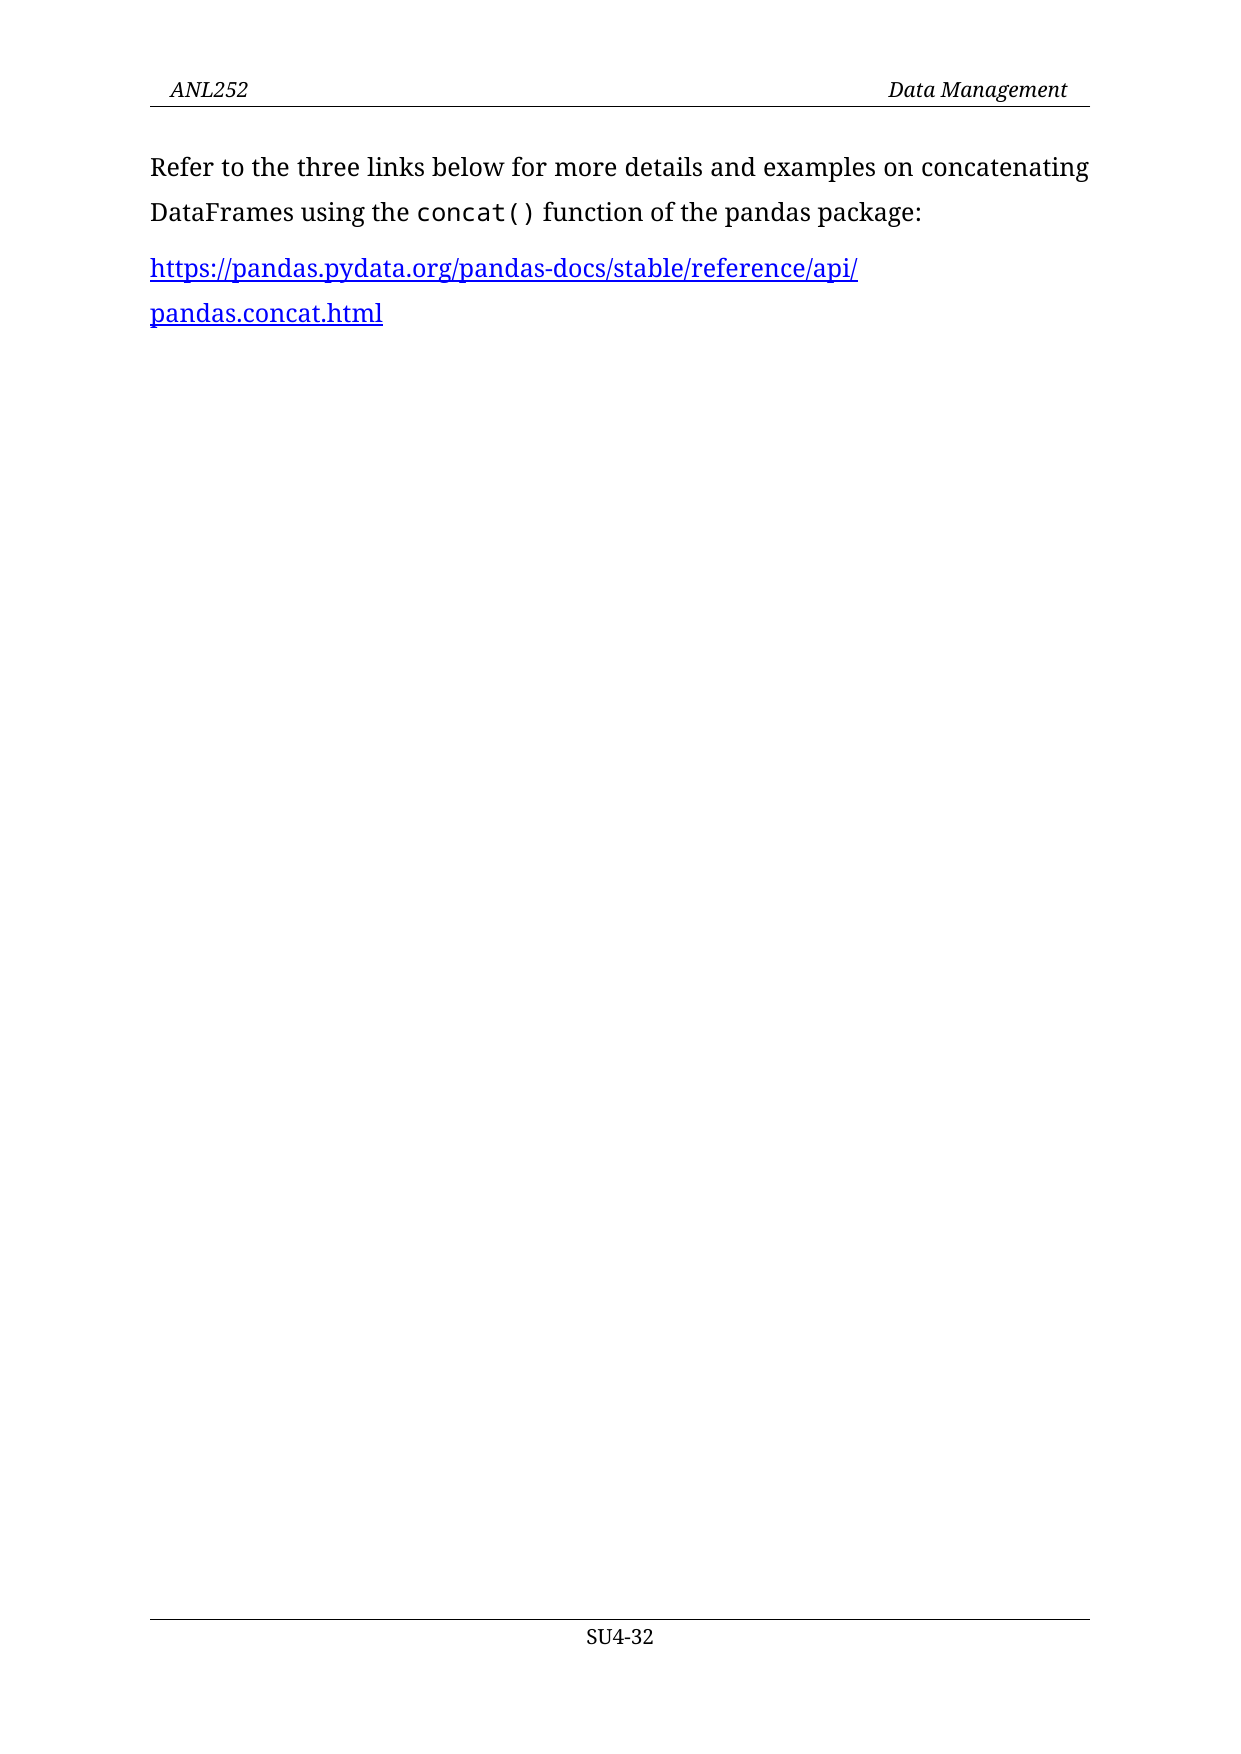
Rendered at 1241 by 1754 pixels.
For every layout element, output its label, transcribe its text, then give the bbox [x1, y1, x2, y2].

text https://pandas.pydata.org/pandas-docs/stable/reference/api/pandas.concat.html [150, 251, 1090, 329]
text Refer to the three links below for more details and examples on concatenating DataFrames using the concat() function of the pandas package: [150, 150, 1090, 228]
